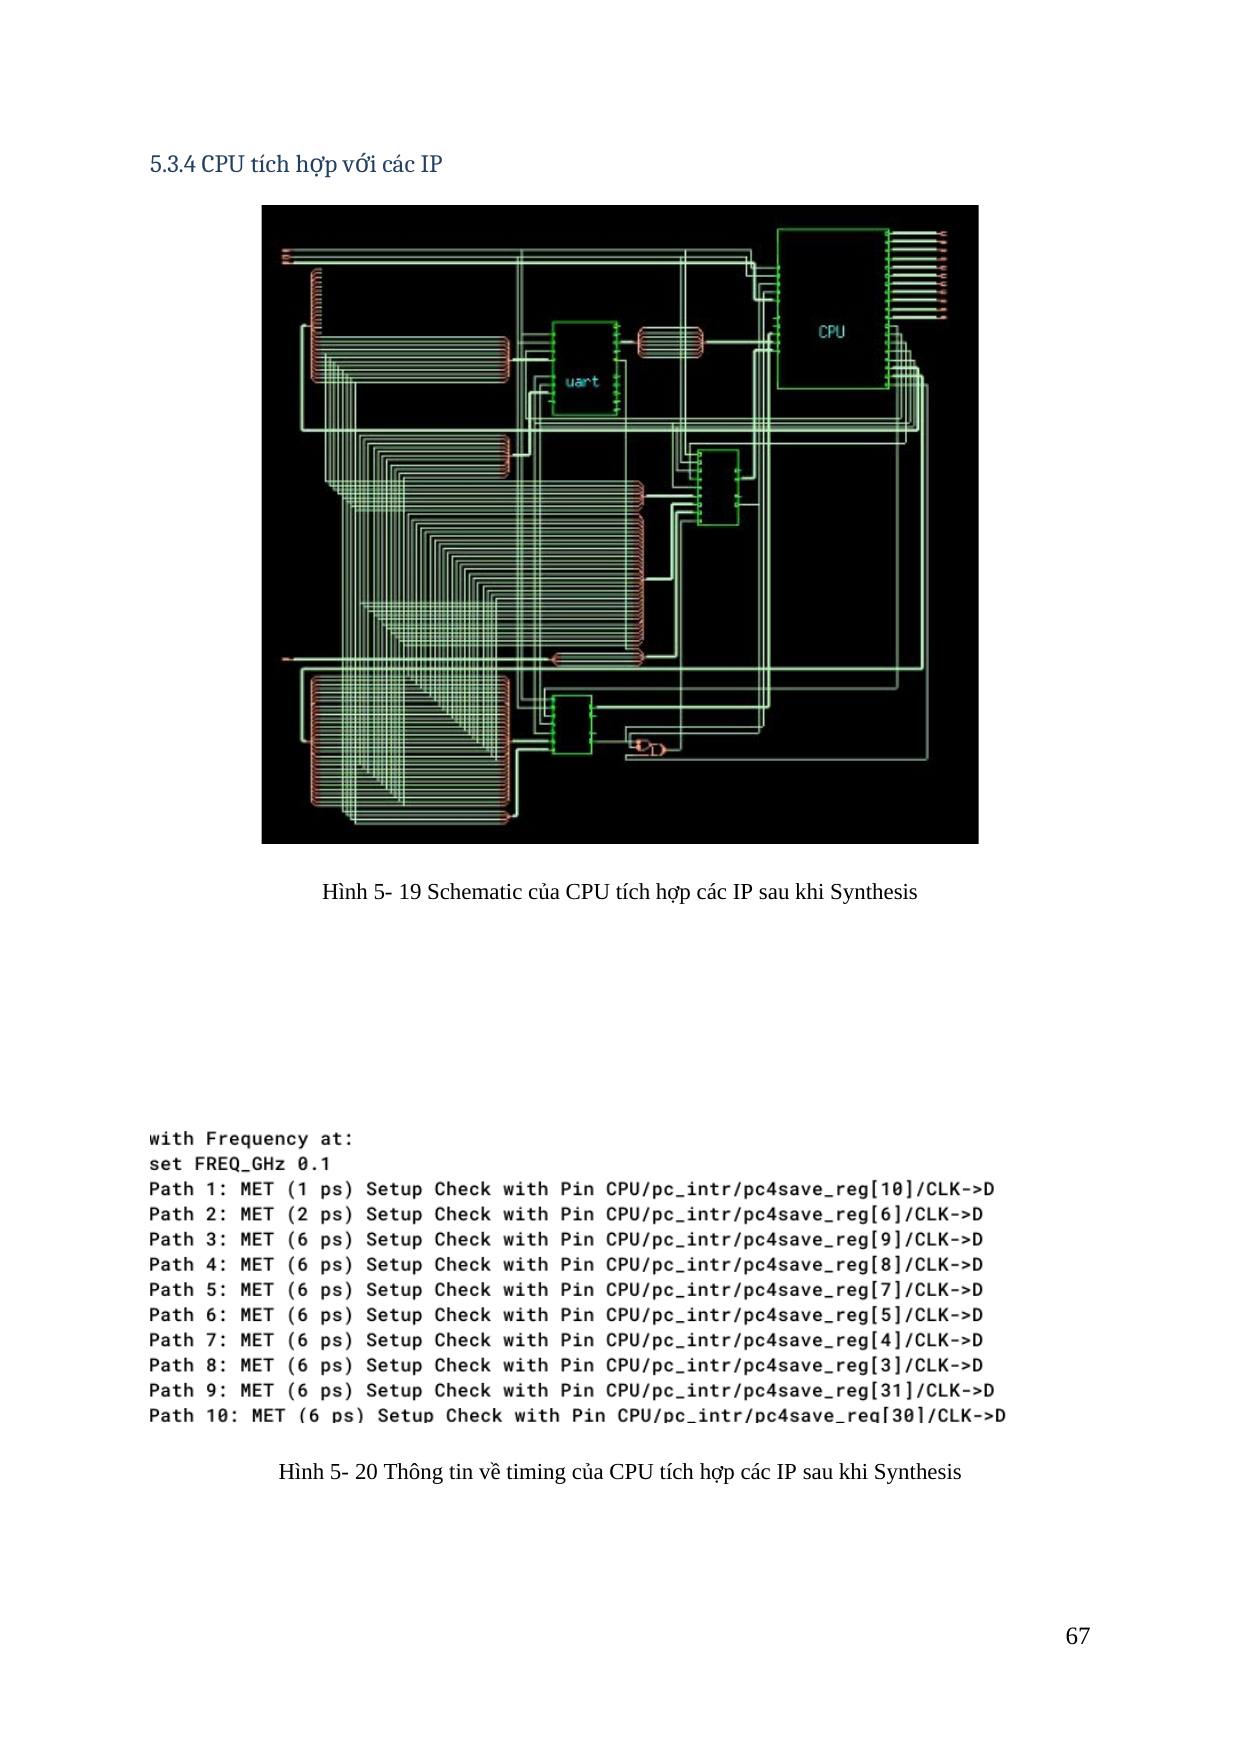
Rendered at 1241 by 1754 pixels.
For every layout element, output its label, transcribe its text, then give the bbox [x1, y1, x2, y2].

picture [150, 1130, 1091, 1423]
picture [261, 205, 979, 844]
subtitle 5.3.4 CPU tích hợp với các IP [150, 150, 1090, 179]
